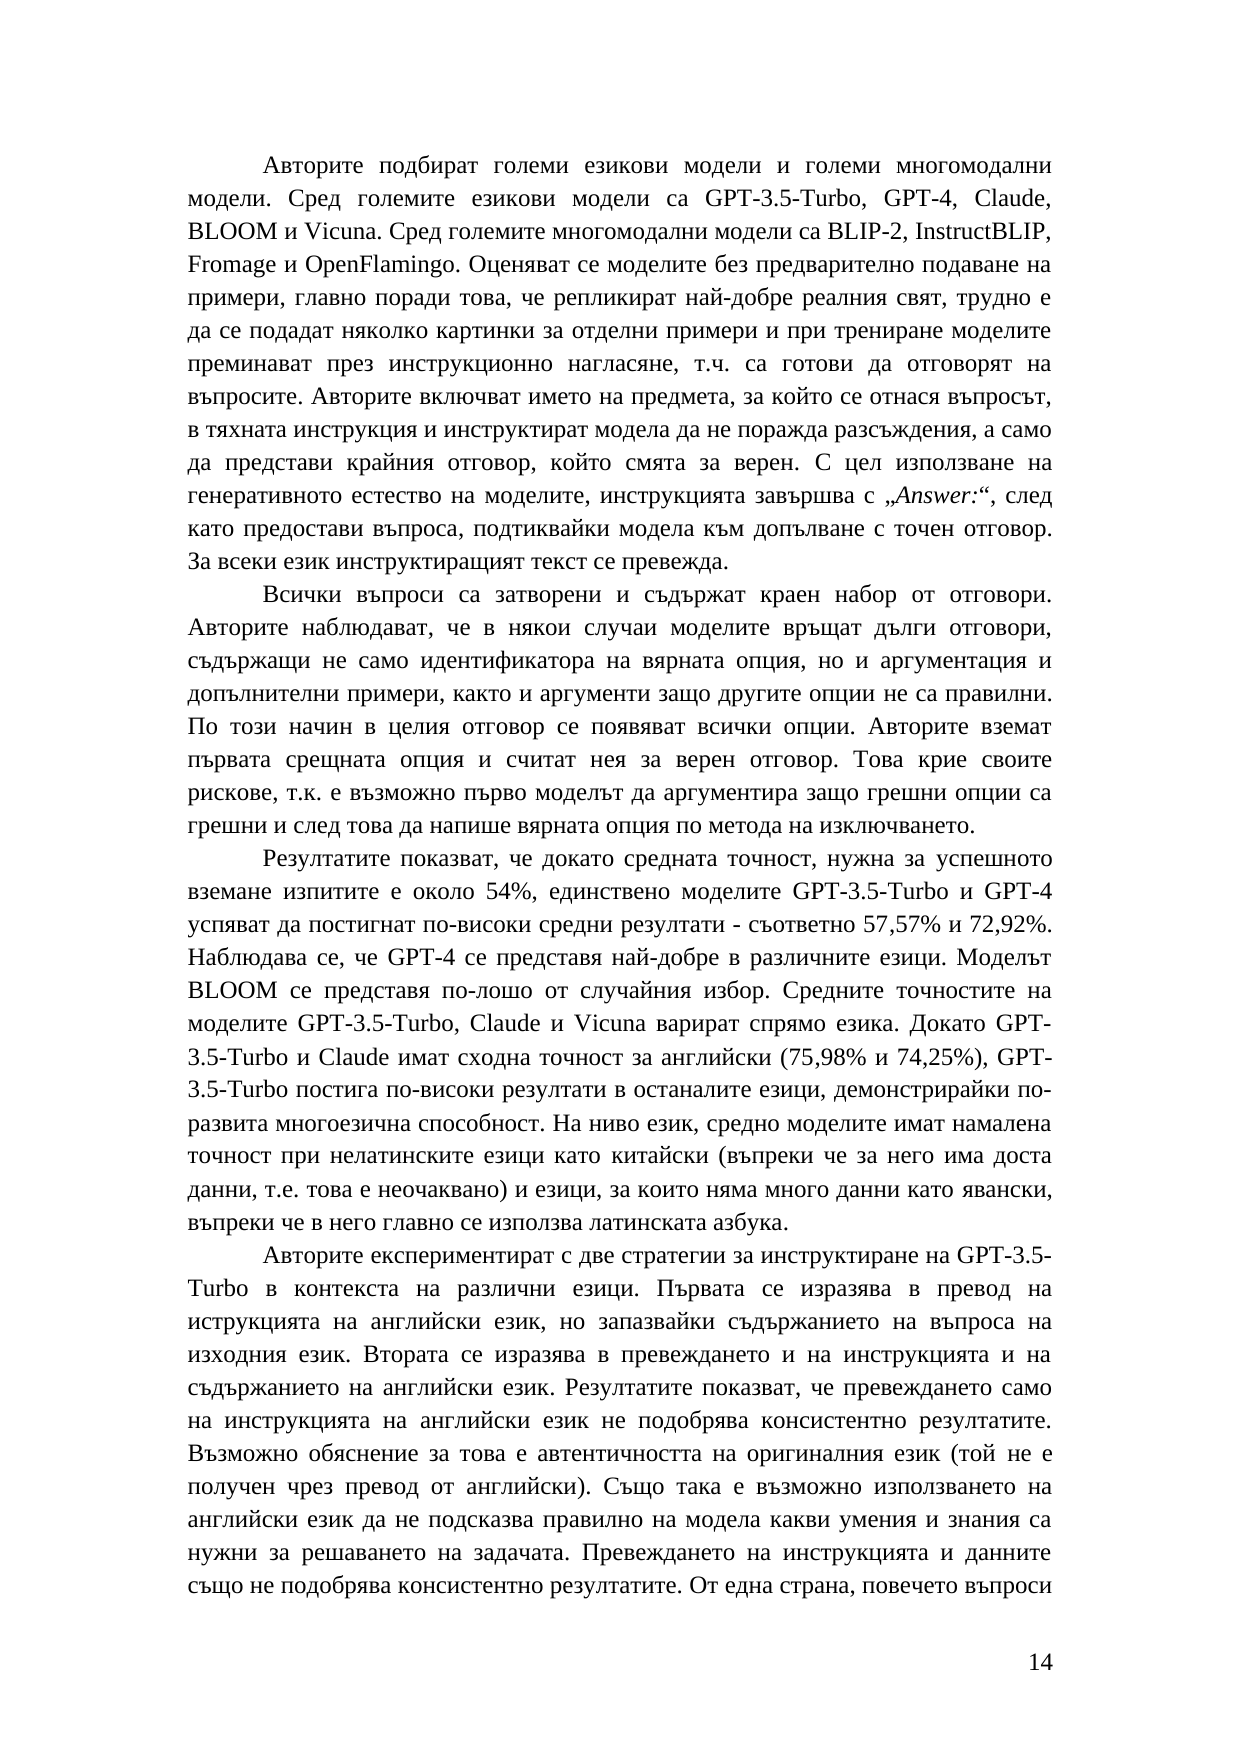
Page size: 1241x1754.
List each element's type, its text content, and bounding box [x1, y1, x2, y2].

text Резултатите показват, че докато средната точност, нужна за успешното вземане изпитите е около 54%, единствено моделите GPT-3.5-Turbo и GPT-4 успяват да постигнат по-високи средни резултати - съответно 57,57% и 72,92%. Наблюдава се, че GPT-4 се представя най-добре в различните езици. Моделът BLOOM се представя по-лошо от случайния избор. Средните точностите на моделите GPT-3.5-Turbo, Claude и Vicuna варират спрямо езика. Докато GPT-3.5-Turbo и Claude имат сходна точност за английски (75,98% и 74,25%), GPT-3.5-Turbo постига по-високи резултати в останалите езици, демонстрирайки по-развита многоезична способност. На ниво език, средно моделите имат намалена точност при нелатинските езици като китайски (въпреки че за него има доста данни, т.е. това е неочаквано) и езици, за които няма много данни като явански, въпреки че в него главно се използва латинската азбука. [187, 843, 1053, 1235]
text Авторите подбират големи езикови модели и големи многомодални модели. Сред големите езикови модели са GPT-3.5-Turbo, GPT-4, Claude, BLOOM и Vicuna. Сред големите многомодални модели са BLIP-2, InstructBLIP, Fromage и OpenFlamingo. Оценяват се моделите без предварително подаване на примери, главно поради това, че репликират най-добре реалния свят, трудно е да се подадат няколко картинки за отделни примери и при трениране моделите преминават през инструкционно нагласяне, т.ч. са готови да отговорят на въпросите. Авторите включват името на предмета, за който се отнася въпросът, в тяхната инструкция и инструктират модела да не поражда разсъждения, а само да представи крайния отговор, който смята за верен. С цел използване на генеративното естество на моделите, инструкцията завършва с „Answer:“, след като предостави въпроса, подтиквайки модела към допълване с точен отговор. За всеки език инструктиращият текст се превежда. [187, 150, 1053, 575]
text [187, 1240, 1053, 1599]
text Всички въпроси са затворени и съдържат краен набор от отговори. Авторите наблюдават, че в някои случаи моделите връщат дълги отговори, съдържащи не само идентификатора на вярната опция, но и аргументация и допълнителни примери, както и аргументи защо другите опции не са правилни. По този начин в целия отговор се появяват всички опции. Авторите вземат първата срещната опция и считат нея за верен отговор. Това крие своите рискове, т.к. е възможно първо моделът да аргументира защо грешни опции са грешни и след това да напише вярната опция по метода на изключването. [187, 579, 1053, 839]
